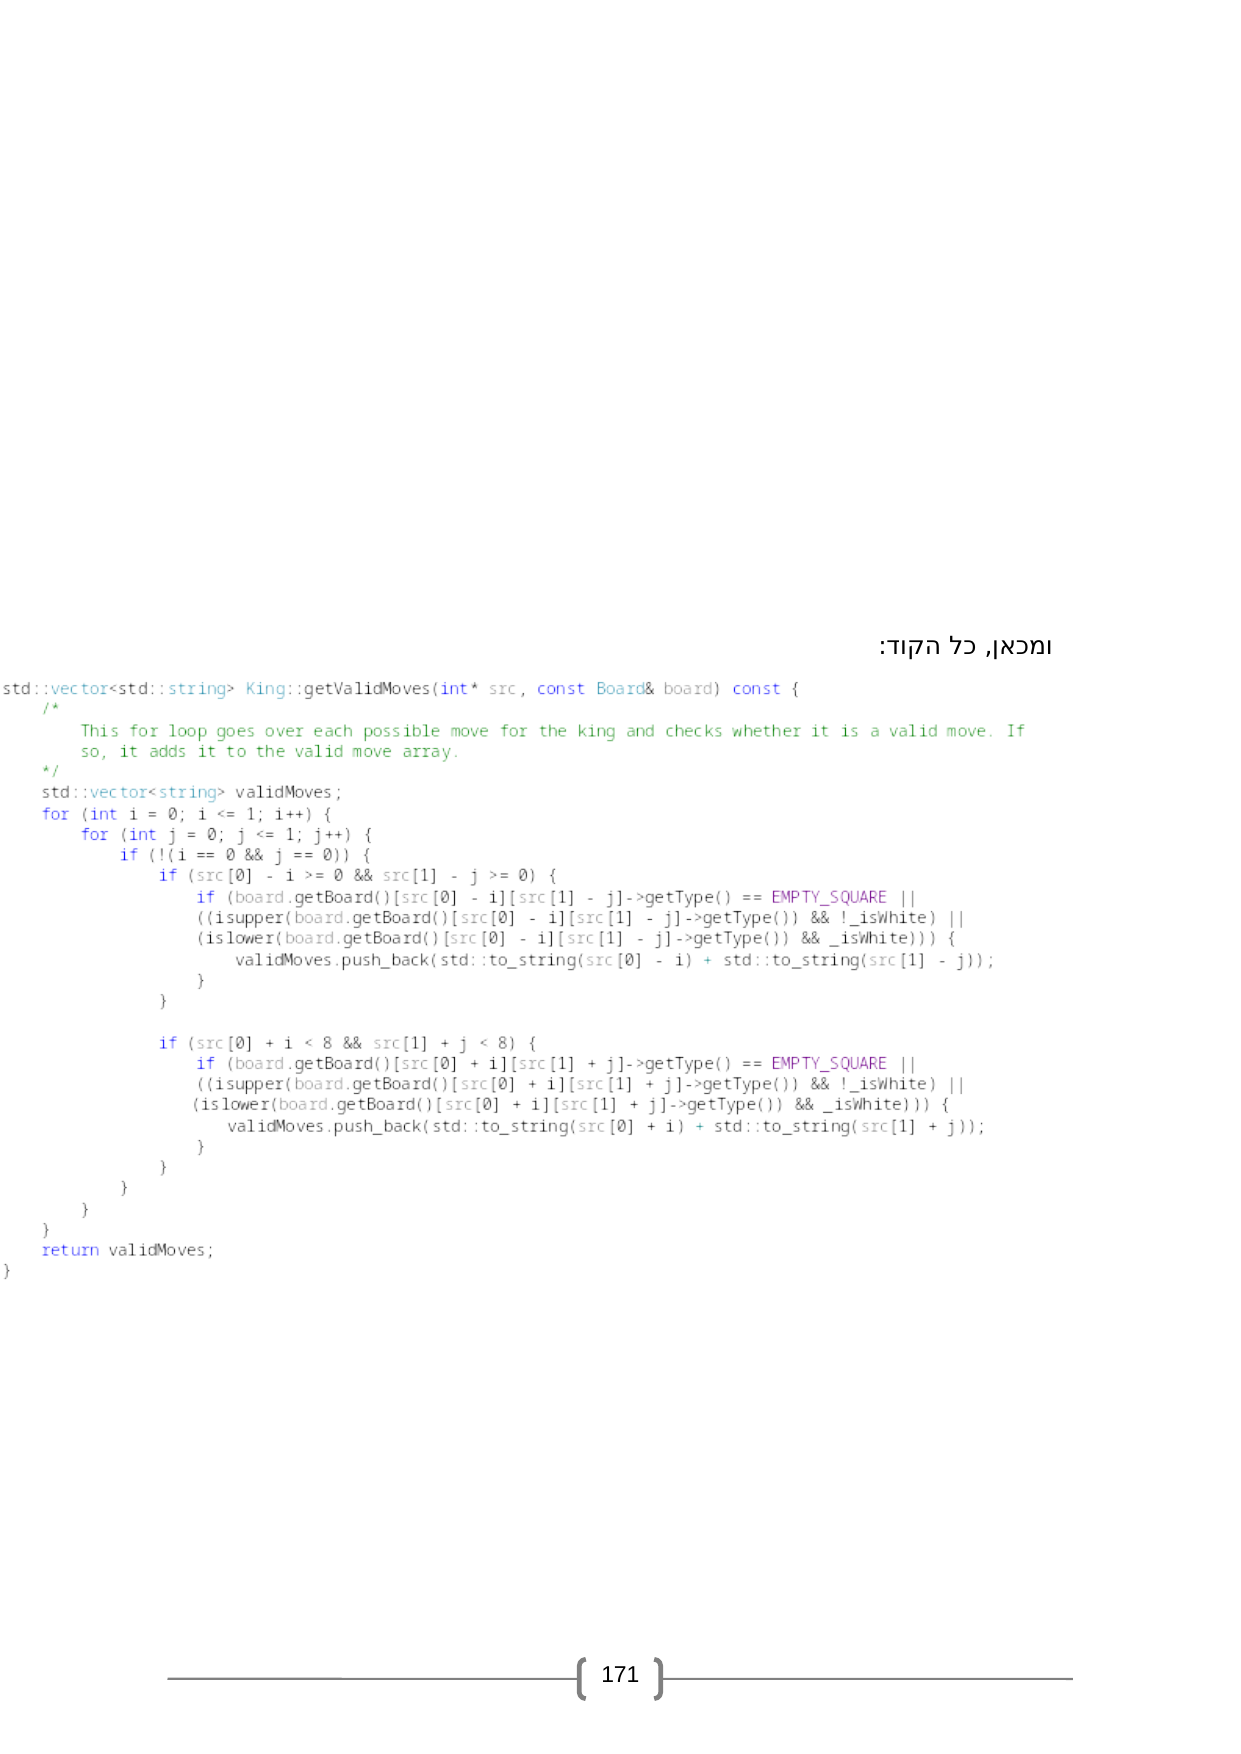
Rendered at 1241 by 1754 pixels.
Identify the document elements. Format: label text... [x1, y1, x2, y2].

text ומכאן, כל הקוד: [187, 631, 1053, 660]
